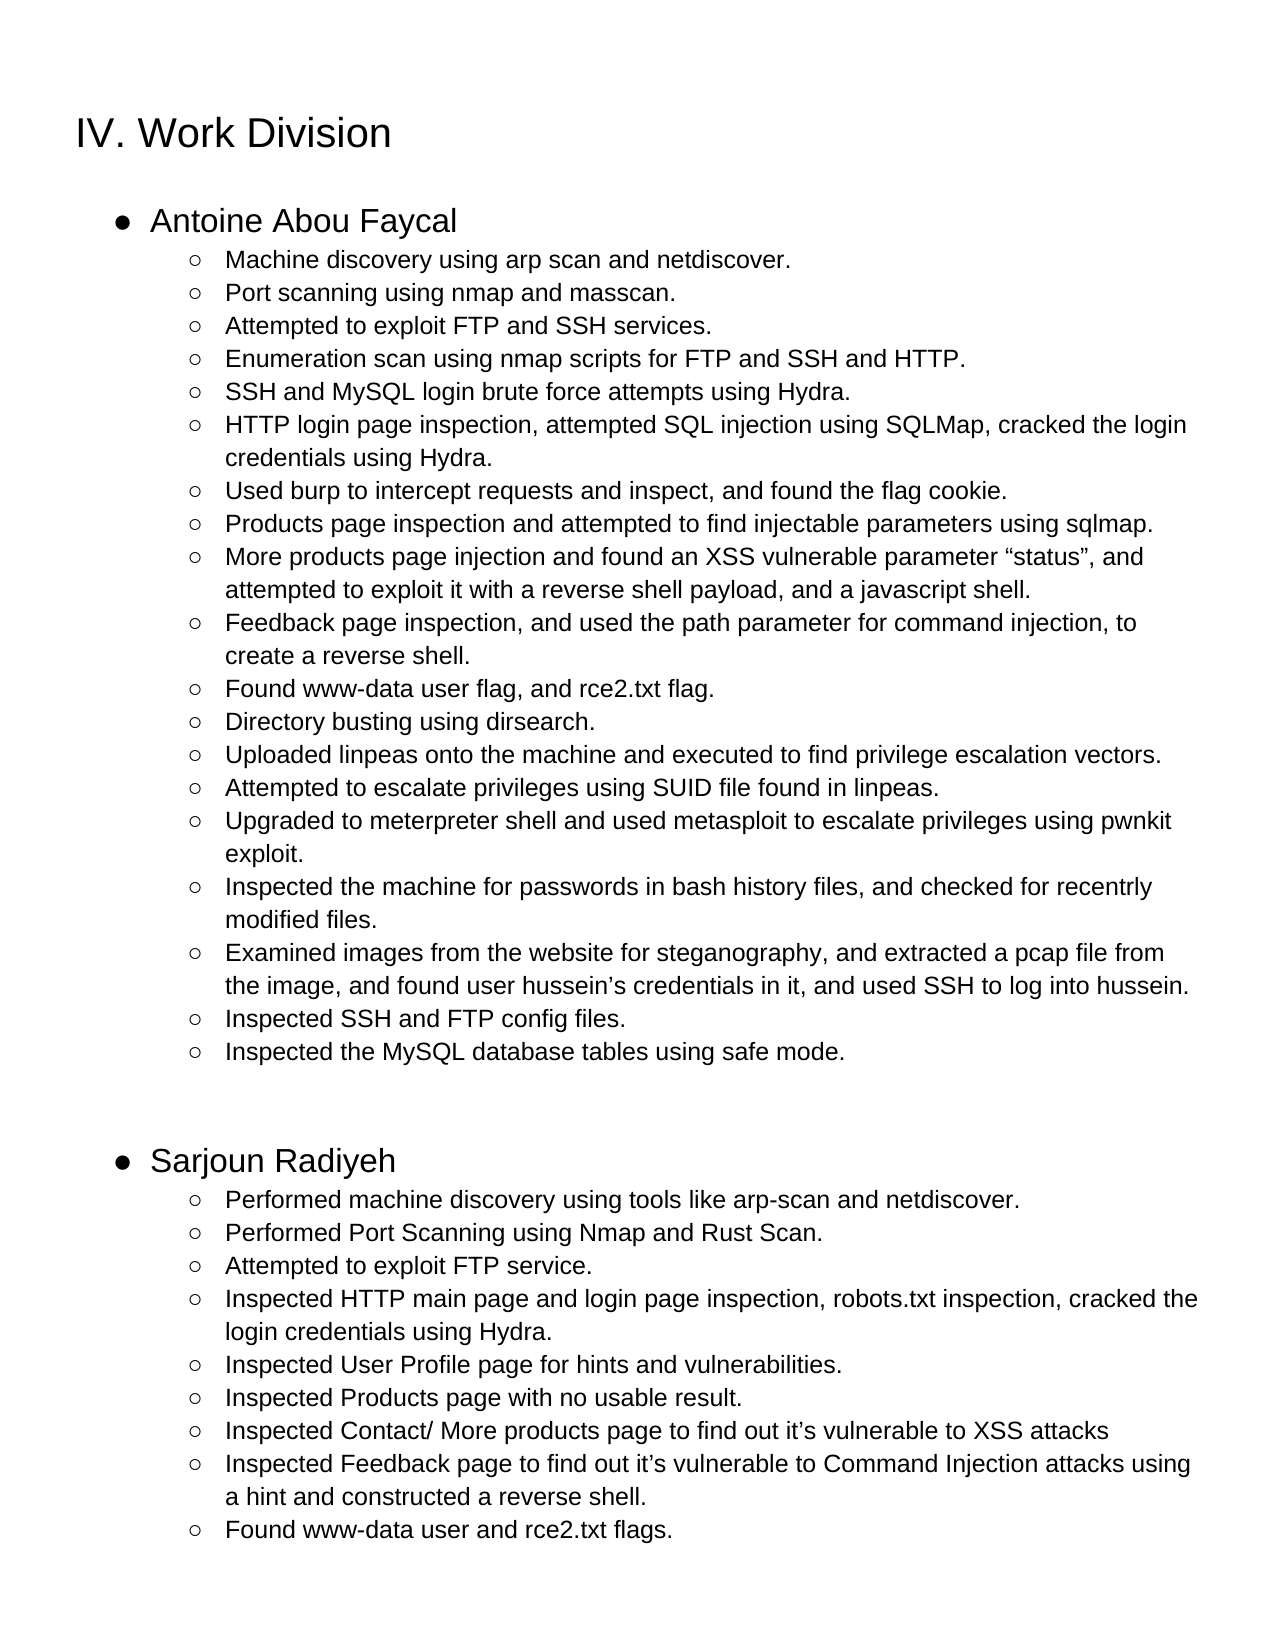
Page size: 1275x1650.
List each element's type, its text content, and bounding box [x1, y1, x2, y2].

list Used burp to intercept requests and inspect, and found the flag cookie. [187, 476, 1200, 505]
list Attempted to exploit FTP and SSH services. [187, 311, 1200, 339]
list Enumeration scan using nmap scripts for FTP and SSH and HTTP. [187, 344, 1200, 373]
list Inspected the MySQL database tables using safe mode. [187, 1037, 1200, 1066]
list Port scanning using nmap and masscan. [187, 278, 1200, 307]
list Feedback page inspection, and used the path parameter for command injection, to create a reverse shell. [187, 608, 1200, 670]
list Inspected HTTP main page and login page inspection, robots.txt inspection, cracked the login credentials using Hydra. [187, 1284, 1200, 1346]
list Inspected the machine for passwords in bash history files, and checked for recentrly modified files. [187, 872, 1200, 934]
list More products page injection and found an XSS vulnerable parameter “status”, and attempted to exploit it with a reverse shell payload, and a javascript shell. [187, 542, 1200, 604]
list Inspected SSH and FTP config files. [187, 1004, 1200, 1033]
list Examined images from the website for steganography, and extracted a pcap file from the image, and found user hussein’s credentials in it, and used SSH to log into hussein. [187, 938, 1200, 1000]
list Products page inspection and attempted to find injectable parameters using sqlmap. [187, 509, 1200, 538]
list Found www-data user and rce2.txt flags. [187, 1515, 1200, 1544]
subtitle Sarjoun Radiyeh [112, 1141, 1200, 1179]
list HTTP login page inspection, attempted SQL injection using SQLMap, cracked the login credentials using Hydra. [187, 410, 1200, 472]
list Inspected User Profile page for hints and vulnerabilities. [187, 1350, 1200, 1379]
list Uploaded linpeas onto the machine and executed to find privilege escalation vectors. [187, 740, 1200, 769]
subtitle Antoine Abou Faycal [112, 201, 1200, 239]
list Inspected Products page with no usable result. [187, 1383, 1200, 1412]
list Upgraded to meterpreter shell and used metasploit to escalate privileges using pwnkit exploit. [187, 806, 1200, 868]
list Attempted to exploit FTP service. [187, 1251, 1200, 1280]
list Inspected Feedback page to find out it’s vulnerable to Command Injection attacks using a hint and constructed a reverse shell. [187, 1449, 1200, 1511]
list Performed Port Scanning using Nmap and Rust Scan. [187, 1218, 1200, 1247]
list Found www-data user flag, and rce2.txt flag. [187, 674, 1200, 703]
list Machine discovery using arp scan and netdiscover. [187, 245, 1200, 273]
list Attempted to escalate privileges using SUID file found in linpeas. [187, 773, 1200, 802]
subtitle IV. Work Division [75, 108, 1200, 156]
list Inspected Contact/ More products page to find out it’s vulnerable to XSS attacks [187, 1416, 1200, 1445]
list Directory busting using dirsearch. [187, 707, 1200, 736]
list SSH and MySQL login brute force attempts using Hydra. [187, 377, 1200, 406]
list Performed machine discovery using tools like arp-scan and netdiscover. [187, 1185, 1200, 1214]
